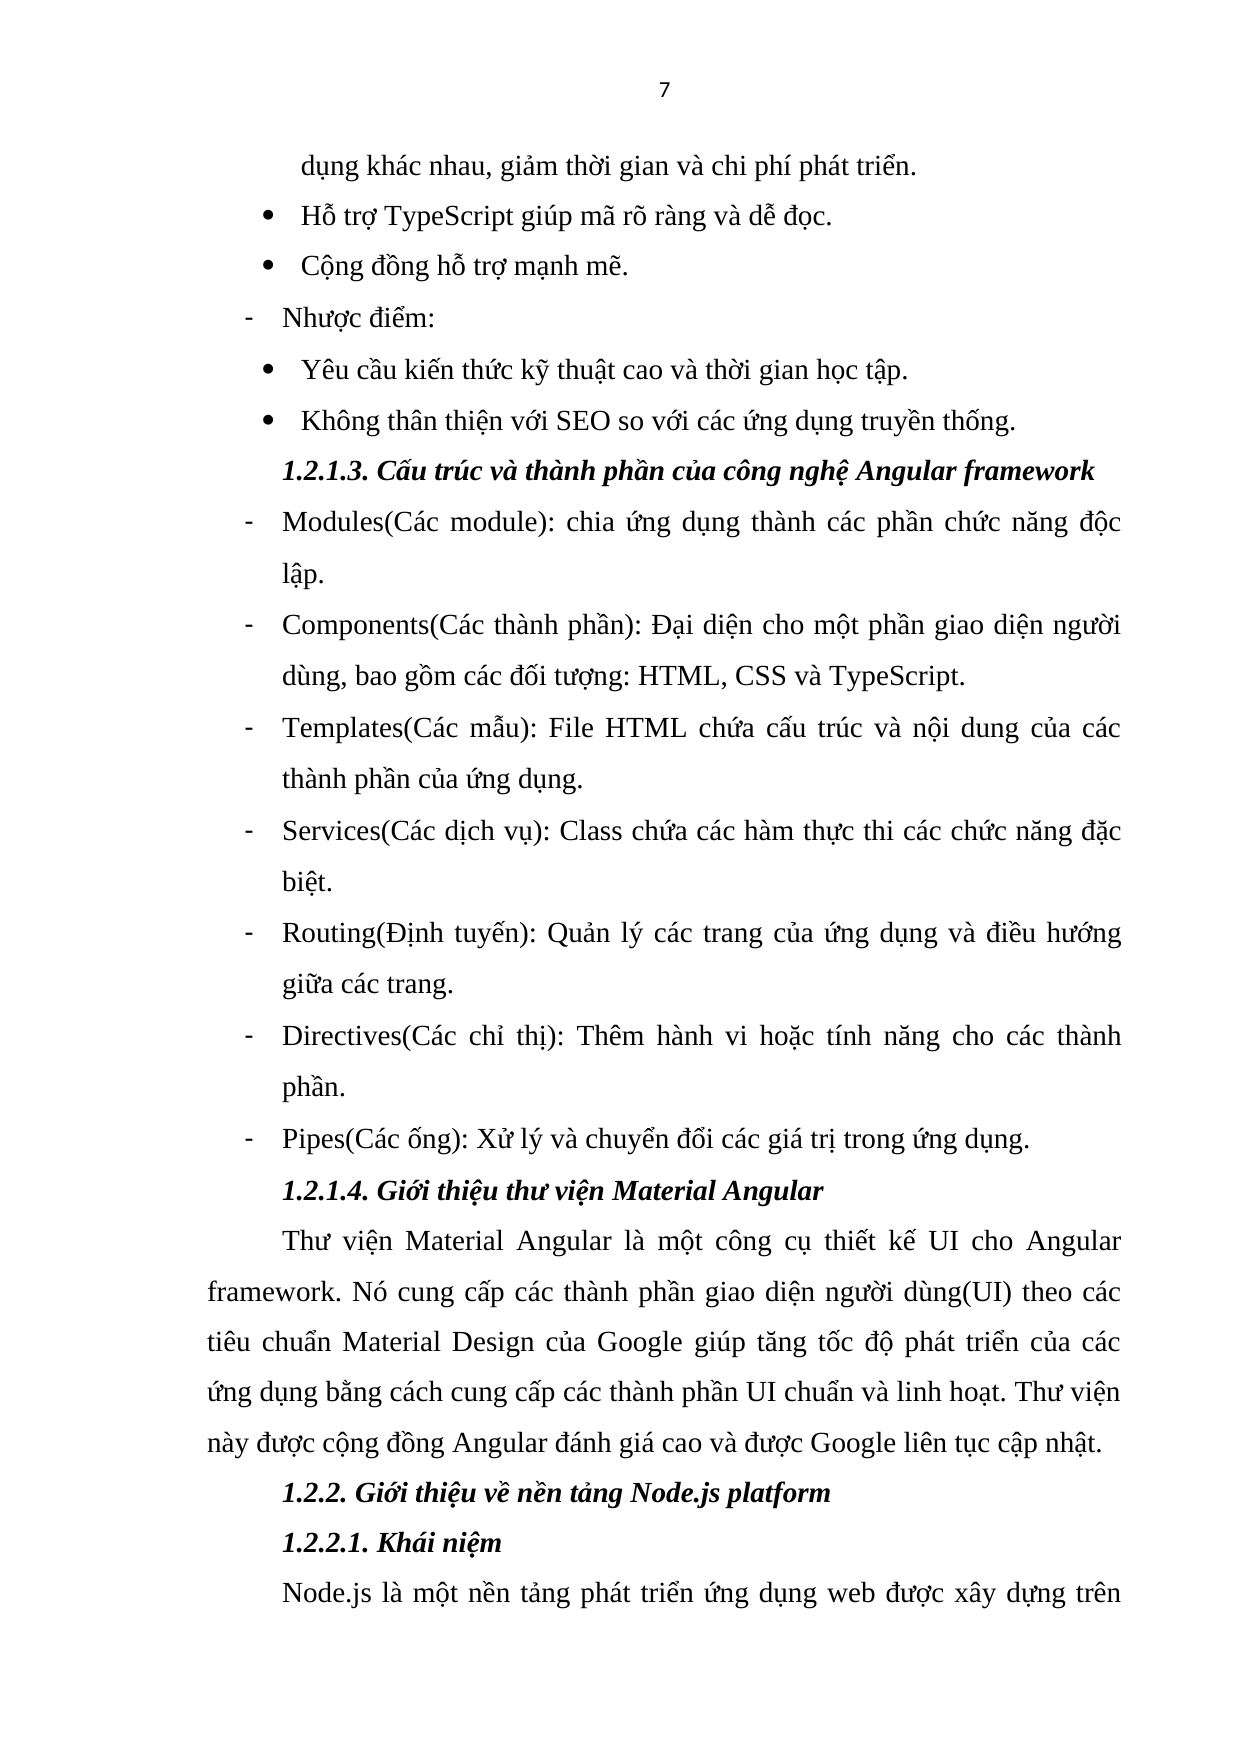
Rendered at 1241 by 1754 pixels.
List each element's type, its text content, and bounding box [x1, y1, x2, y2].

list Pipes(Các ống): Xử lý và chuyển đổi các giá trị trong ứng dụng. [244, 1120, 1122, 1155]
list Không thân thiện với SEO so với các ứng dụng truyền thống. [263, 403, 1122, 436]
list Cộng đồng hỗ trợ mạnh mẽ. [263, 248, 1122, 282]
list Hỗ trợ TypeScript giúp mã rõ ràng và dễ đọc. [263, 198, 1122, 232]
list Routing(Định tuyến): Quản lý các trang của ứng dụng và điều hướng giữa các trang. [244, 914, 1122, 1000]
list Modules(Các module): chia ứng dụng thành các phần chức năng độc lập. [244, 503, 1122, 589]
text Giới thiệu thư viện Material Angular [282, 1173, 1122, 1207]
list Components(Các thành phần): Đại diện cho một phần giao diện người dùng, bao gồm các đối tượng: HTML, CSS và TypeScript. [244, 606, 1122, 692]
list Nhược điểm: [244, 299, 1122, 334]
list Services(Các dịch vụ): Class chứa các hàm thực thi các chức năng đặc biệt. [244, 812, 1122, 897]
text Giới thiệu về nền tảng Node.js platform [282, 1475, 1122, 1508]
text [207, 1576, 1122, 1609]
text Cấu trúc và thành phần của công nghệ Angular framework [282, 453, 1122, 487]
text Thư viện Material Angular là một công cụ thiết kế UI cho Angular framework. Nó cung cấp các thành phần giao diện người dùng(UI) theo các tiêu chuẩn Material Design của Google giúp tăng tốc độ phát triển của các ứng dụng bằng cách cung cấp các thành phần UI chuẩn và linh hoạt. Thư viện này được cộng đồng Angular đánh giá cao và được Google liên tục cập nhật. [207, 1223, 1122, 1458]
list Yêu cầu kiến thức kỹ thuật cao và thời gian học tập. [263, 352, 1122, 386]
list Templates(Các mẫu): File HTML chứa cấu trúc và nội dung của các thành phần của ứng dụng. [244, 709, 1122, 795]
text Khái niệm [282, 1525, 1122, 1559]
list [263, 148, 1122, 181]
list Directives(Các chỉ thị): Thêm hành vi hoặc tính năng cho các thành phần. [244, 1017, 1122, 1103]
